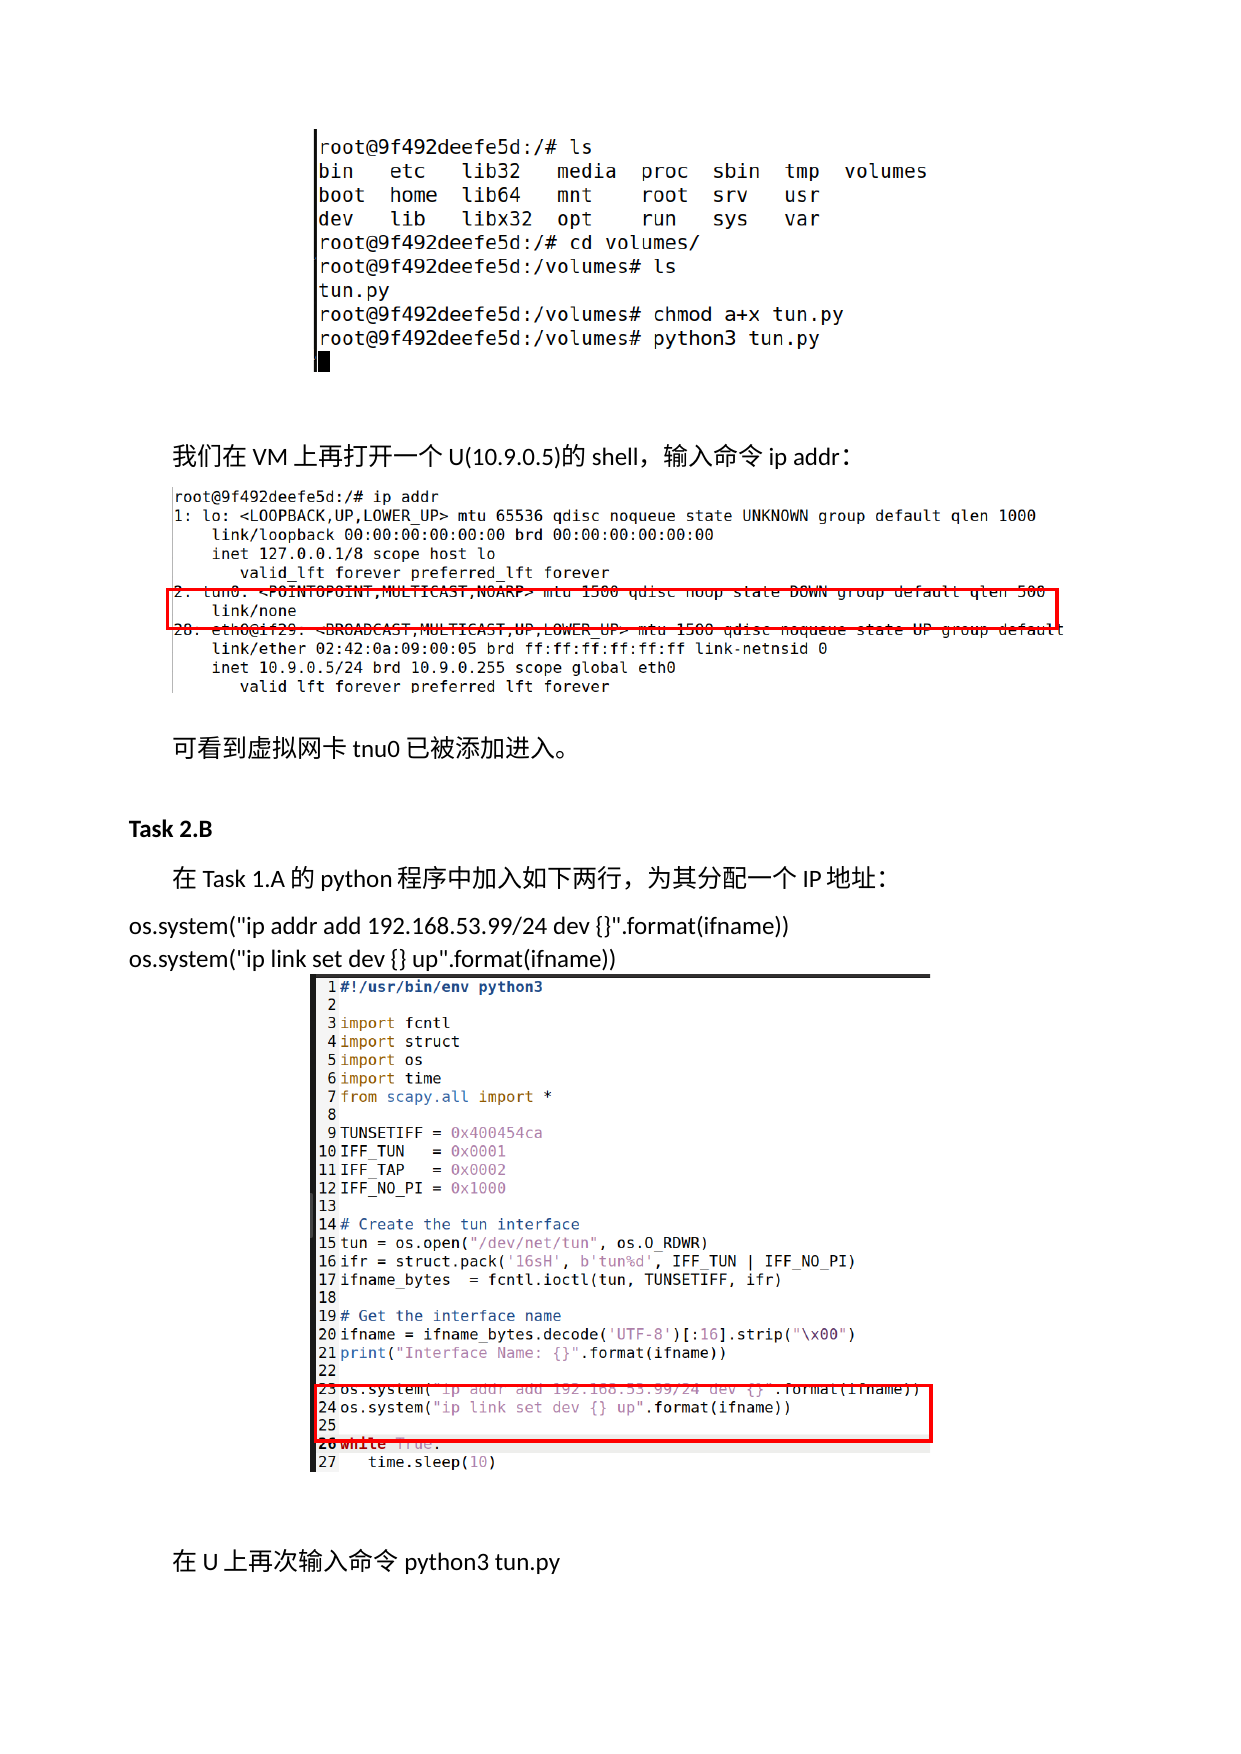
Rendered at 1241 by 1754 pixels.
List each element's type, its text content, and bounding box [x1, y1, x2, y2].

picture [317, 1387, 929, 1439]
text 我们在VM上再打开一个U(10.9.0.5)的shell，输入命令ip addr： [129, 422, 1111, 487]
picture [310, 974, 930, 1472]
text Task 2.B [129, 812, 1111, 844]
picture [172, 591, 1055, 627]
text os.system("ip link set dev {} up".format(ifname)) [129, 942, 1111, 974]
text 在U上再次输入命令 python3 tun.py [129, 1527, 1111, 1592]
text os.system("ip addr add 192.168.53.99/24 dev {}".format(ifname)) [129, 909, 1111, 942]
text 可看到虚拟网卡tnu0已被添加进入。 [129, 714, 1111, 779]
picture [172, 487, 1068, 693]
text 在Task 1.A的python程序中加入如下两行，为其分配一个IP地址： [129, 844, 1111, 909]
picture [313, 129, 971, 372]
